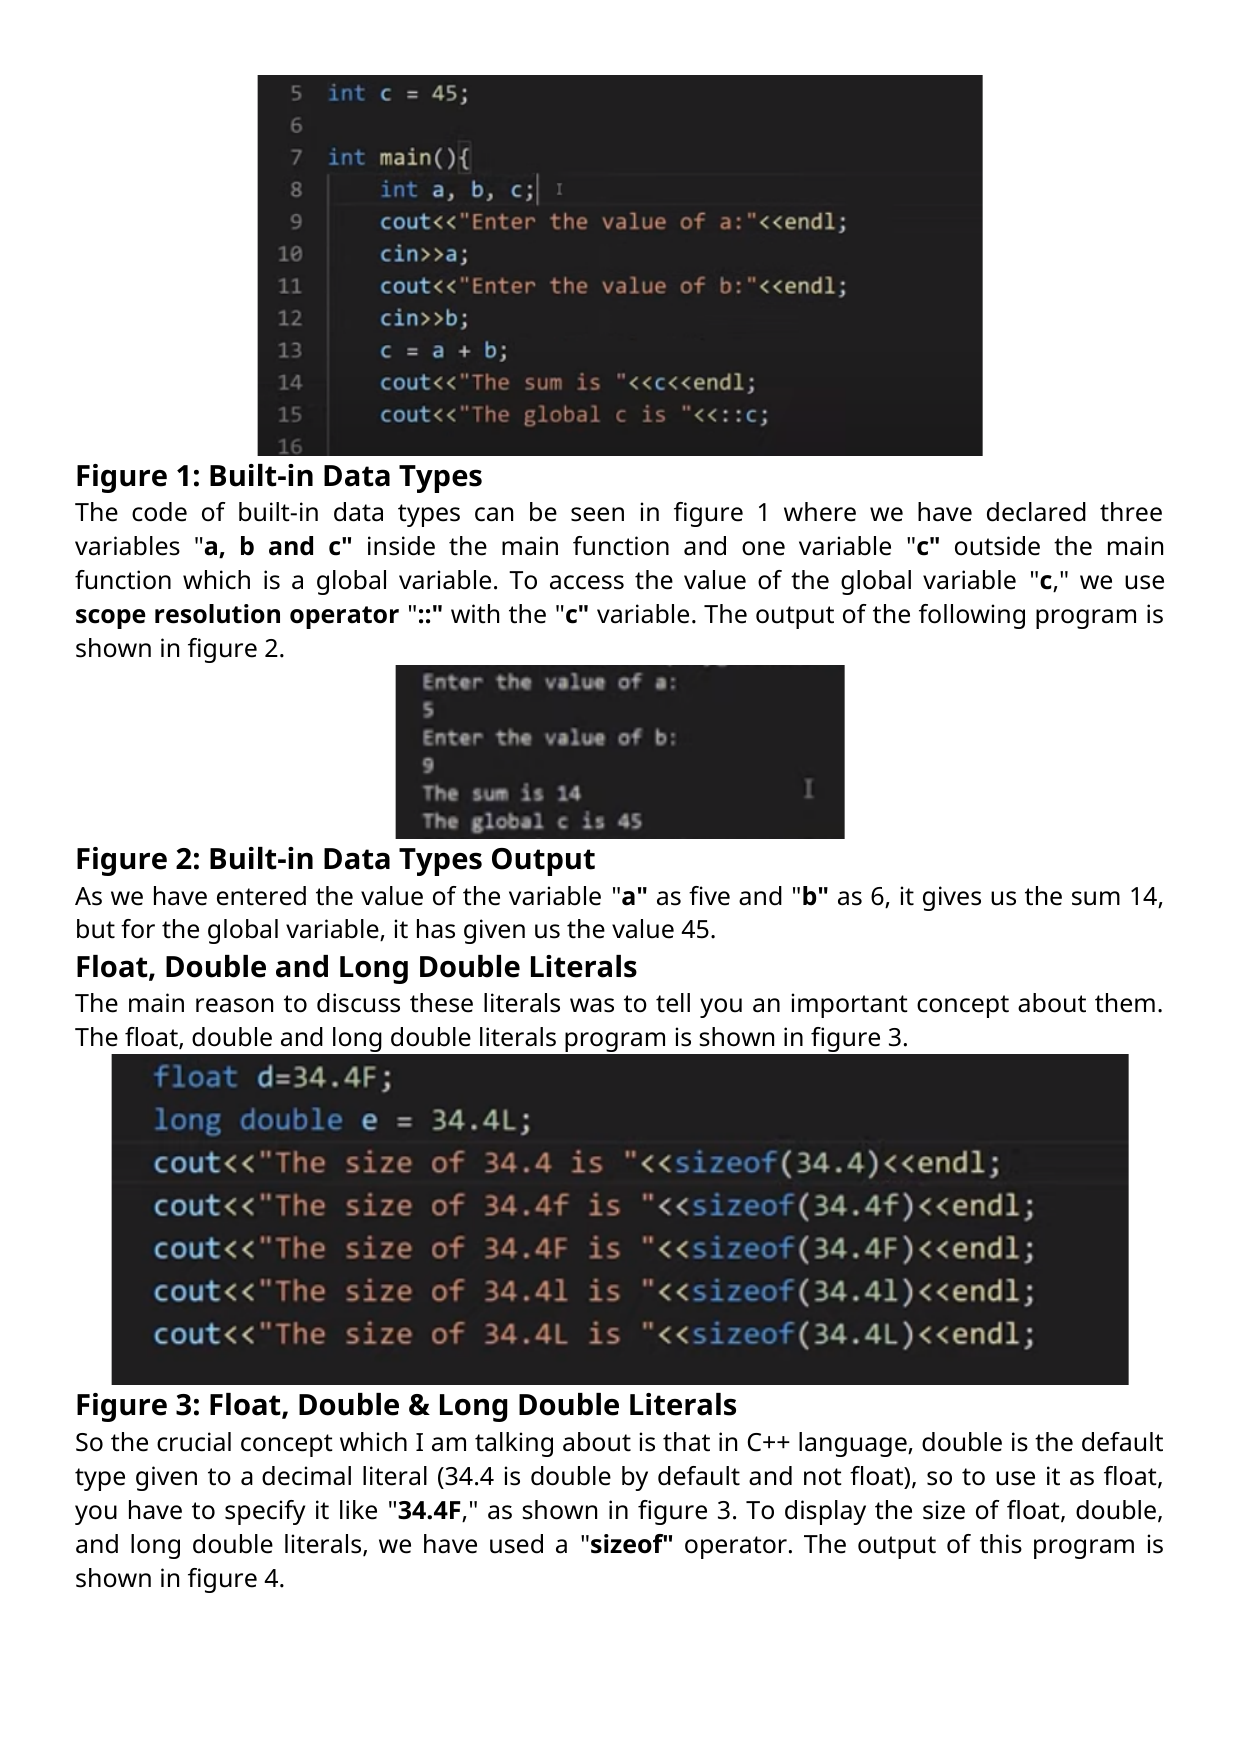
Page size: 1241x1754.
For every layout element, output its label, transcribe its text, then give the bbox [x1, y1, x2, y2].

text Figure 1: Built-in Data Types [75, 455, 1165, 495]
subtitle Float, Double and Long Double Literals [75, 946, 1165, 986]
text As we have entered the value of the variable "a" as five and "b" as 6, it gives us the sum 14, but for the global variable, it has given us the value 45. [75, 878, 1165, 946]
picture [111, 1054, 1129, 1385]
text The main reason to discuss these literals was to tell you an important concept about them. The float, double and long double literals program is shown in figure 3. [75, 986, 1165, 1054]
text So the crucial concept which I am talking about is that in C++ language, double is the default type given to a decimal literal (34.4 is double by default and not float), so to use it as float, you have to specify it like "34.4F," as shown in figure 3. To display the size of float, double, and long double literals, we have used a "sizeof" operator. The output of this program is shown in figure 4. [75, 1424, 1165, 1594]
picture [395, 665, 845, 839]
text Figure 3: Float, Double & Long Double Literals [75, 1384, 1165, 1424]
picture [257, 75, 983, 456]
text The code of built-in data types can be seen in figure 1 where we have declared three variables "a, b and c" inside the main function and one variable "c" outside the main function which is a global variable. To access the value of the global variable "c," we use scope resolution operator "::" with the "c" variable. The output of the following program is shown in figure 2. [75, 495, 1165, 665]
text Figure 2: Built-in Data Types Output [75, 838, 1165, 878]
